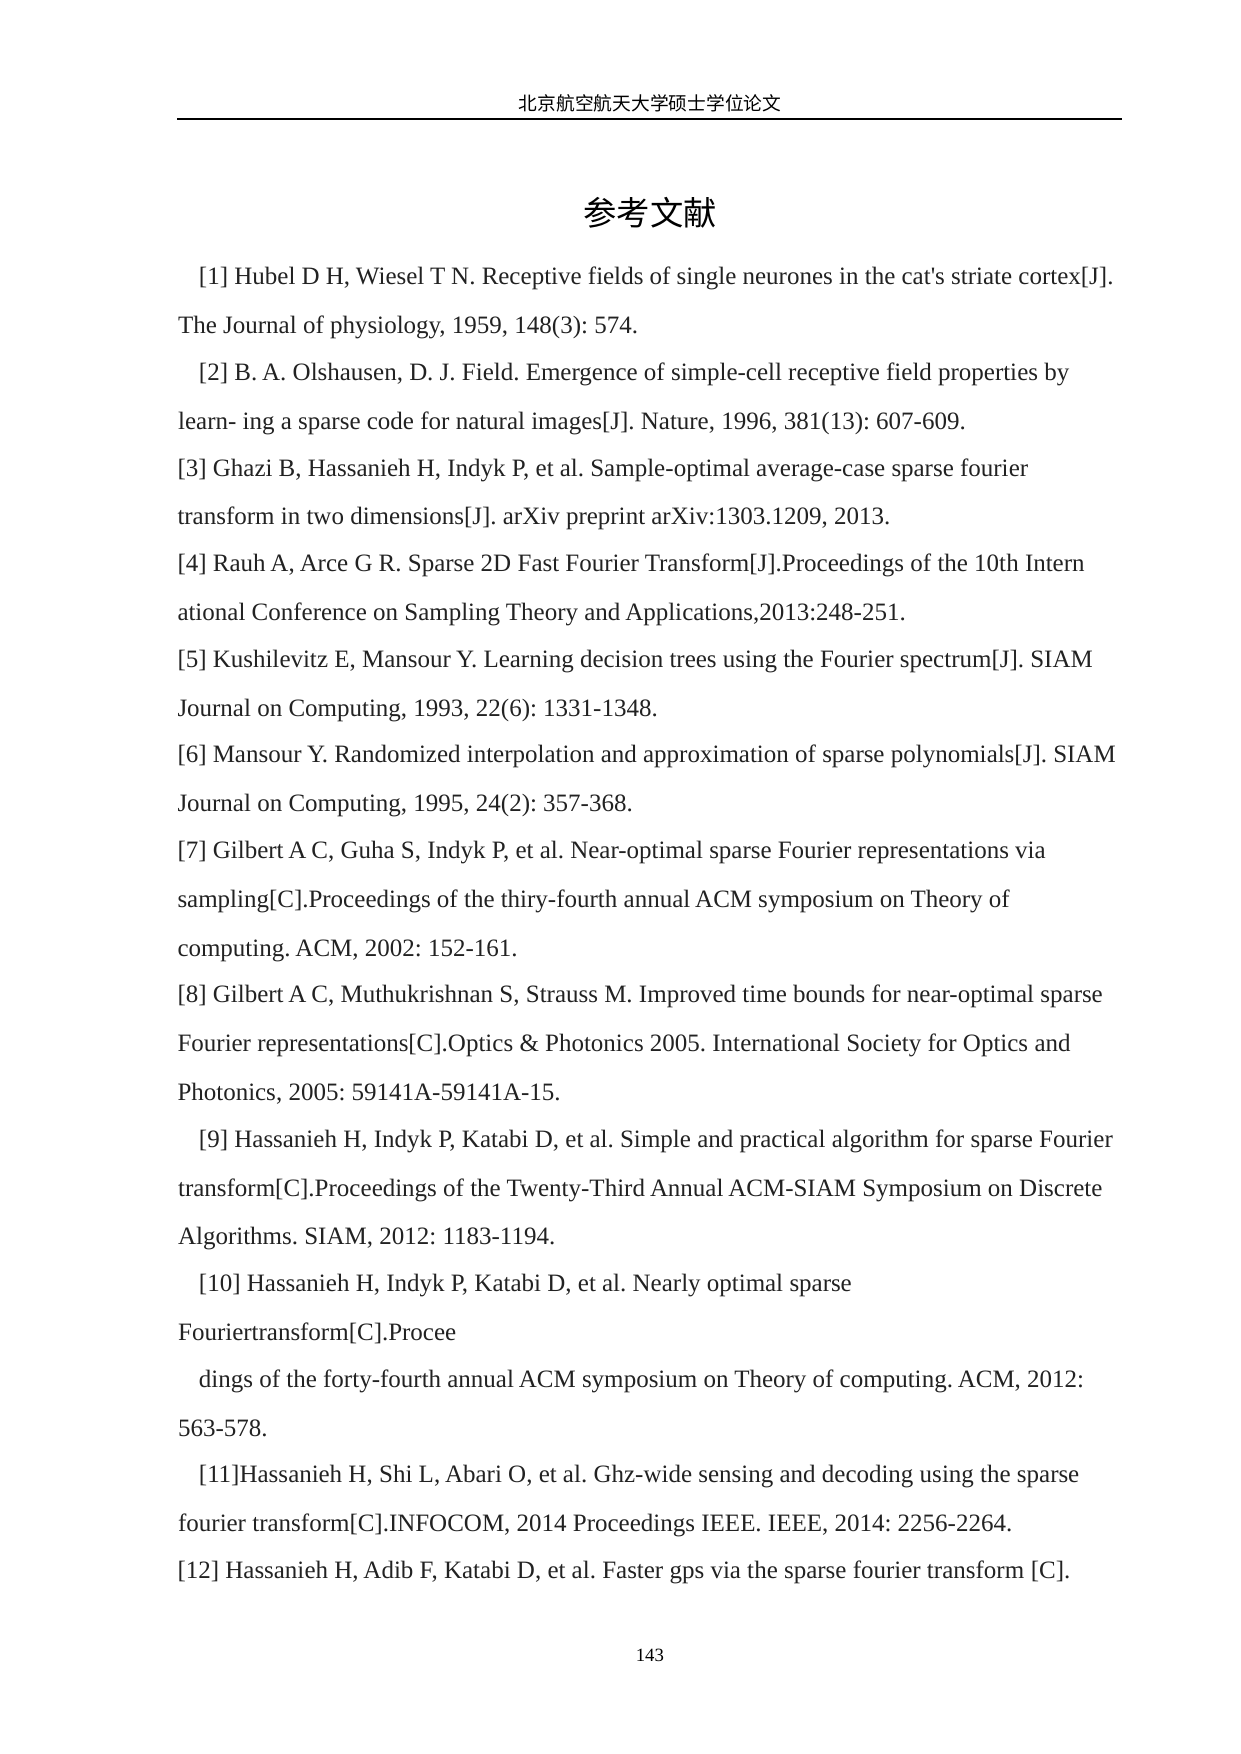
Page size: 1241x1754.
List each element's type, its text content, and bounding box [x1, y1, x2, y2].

subtitle 参考文献 [177, 178, 1122, 243]
text [5] Kushilevitz E, Mansour Y. Learning decision trees using the Fourier spectrum[J]. SIAM Journal on Computing, 1993, 22(6): 1331-1348. [177, 642, 1122, 723]
text [2] B. A. Olshausen, D. J. Field. Emergence of simple-cell receptive field properties by learn- ing a sparse code for natural images[J]. Nature, 1996, 381(13): 607-609. [178, 355, 1122, 436]
text [7] Gilbert A C, Guha S, Indyk P, et al. Near-optimal sparse Fourier representations via sampling[C].Proceedings of the thiry-fourth annual ACM symposium on Theory of computing. ACM, 2002: 152-161. [177, 833, 1122, 963]
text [177, 1553, 1122, 1586]
text [4] Rauh A, Arce G R. Sparse 2D Fast Fourier Transform[J].Proceedings of the 10th Intern ational Conference on Sampling Theory and Applications,2013:248-251. [177, 546, 1122, 628]
text [6] Mansour Y. Randomized interpolation and approximation of sparse polynomials[J]. SIAM Journal on Computing, 1995, 24(2): 357-368. [177, 738, 1122, 819]
text [8] Gilbert A C, Muthukrishnan S, Strauss M. Improved time bounds for near-optimal sparse Fourier representations[C].Optics & Photonics 2005. International Society for Optics and Photonics, 2005: 59141A-59141A-15. [177, 978, 1122, 1108]
text [10] Hassanieh H, Indyk P, Katabi D, et al. Nearly optimal sparse Fouriertransform[C].Procee [178, 1266, 1122, 1348]
text [3] Ghazi B, Hassanieh H, Indyk P, et al. Sample-optimal average-case sparse fourier transform in two dimensions[J]. arXiv preprint arXiv:1303.1209, 2013. [177, 451, 1122, 532]
text [9] Hassanieh H, Indyk P, Katabi D, et al. Simple and practical algorithm for sparse Fourier transform[C].Proceedings of the Twenty-Third Annual ACM-SIAM Symposium on Discrete Algorithms. SIAM, 2012: 1183-1194. [178, 1122, 1122, 1252]
text dings of the forty-fourth annual ACM symposium on Theory of computing. ACM, 2012: 563-578. [178, 1362, 1122, 1443]
text [1] Hubel D H, Wiesel T N. Receptive fields of single neurones in the cat's striate cortex[J]. The Journal of physiology, 1959, 148(3): 574. [178, 259, 1122, 341]
text [11]Hassanieh H, Shi L, Abari O, et al. Ghz-wide sensing and decoding using the sparse fourier transform[C].INFOCOM, 2014 Proceedings IEEE. IEEE, 2014: 2256-2264. [178, 1458, 1122, 1539]
